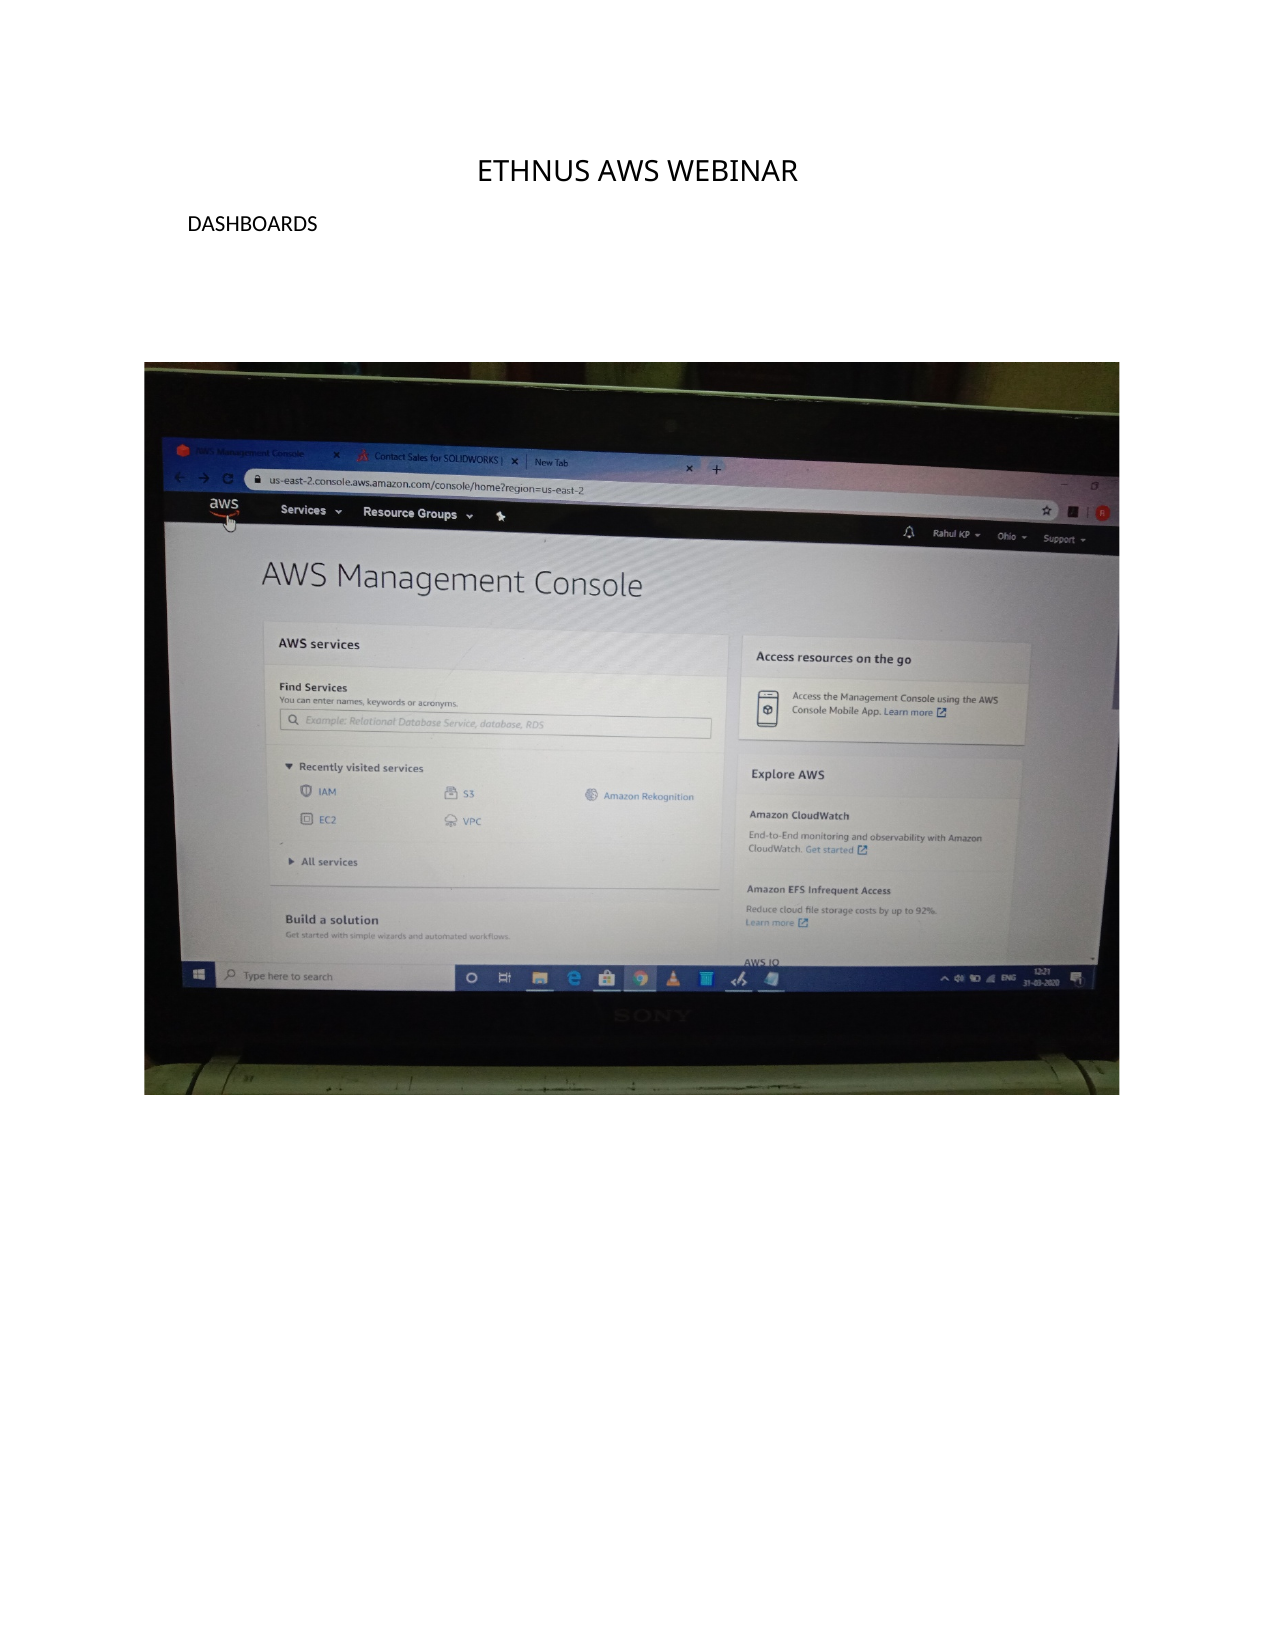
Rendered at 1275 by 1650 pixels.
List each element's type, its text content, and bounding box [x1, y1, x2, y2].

text DASHBOARDS [187, 209, 1087, 237]
text ETHNUS AWS WEBINAR [187, 150, 1087, 190]
picture [144, 362, 1120, 1095]
